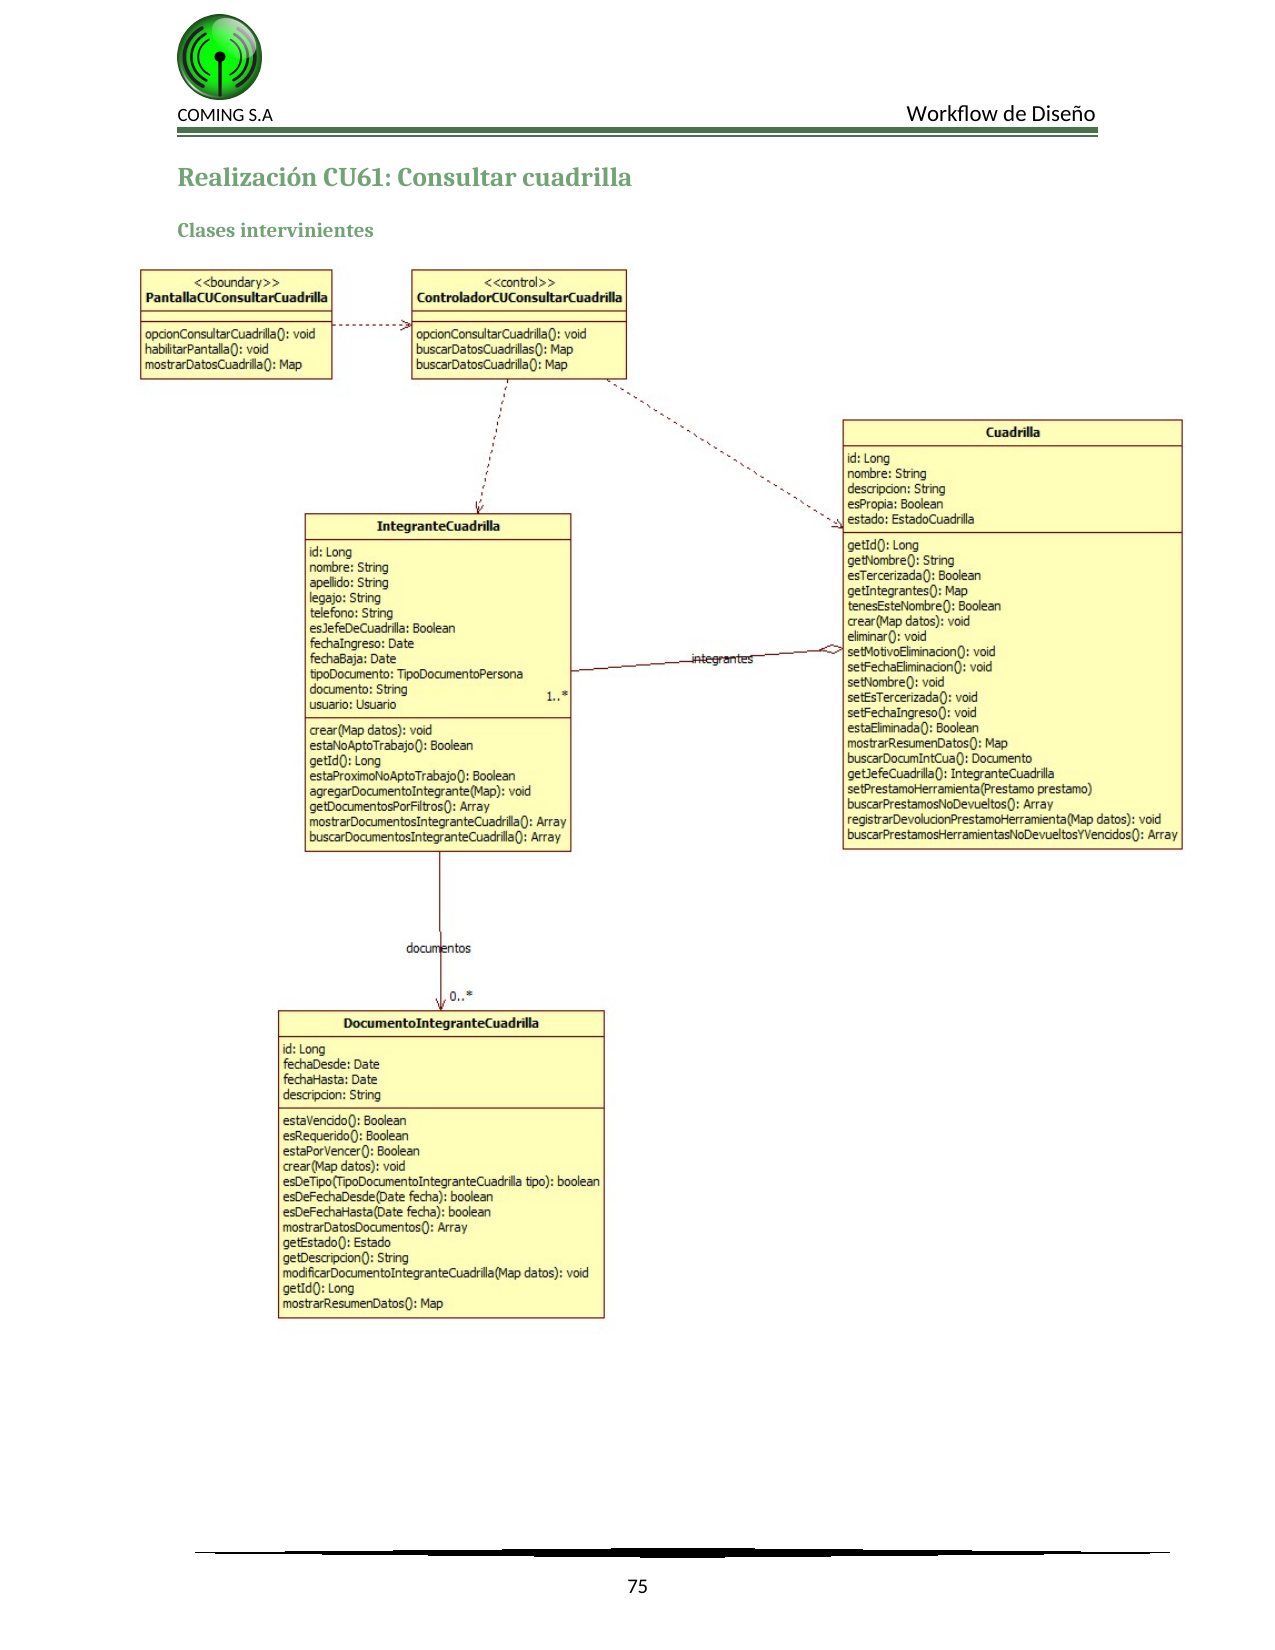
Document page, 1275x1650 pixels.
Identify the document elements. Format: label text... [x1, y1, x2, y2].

subtitle Realización CU61: Consultar cuadrilla [177, 162, 1098, 193]
subtitle Clases intervinientes [177, 219, 1098, 243]
picture [118, 246, 1205, 1342]
picture [177, 14, 262, 100]
